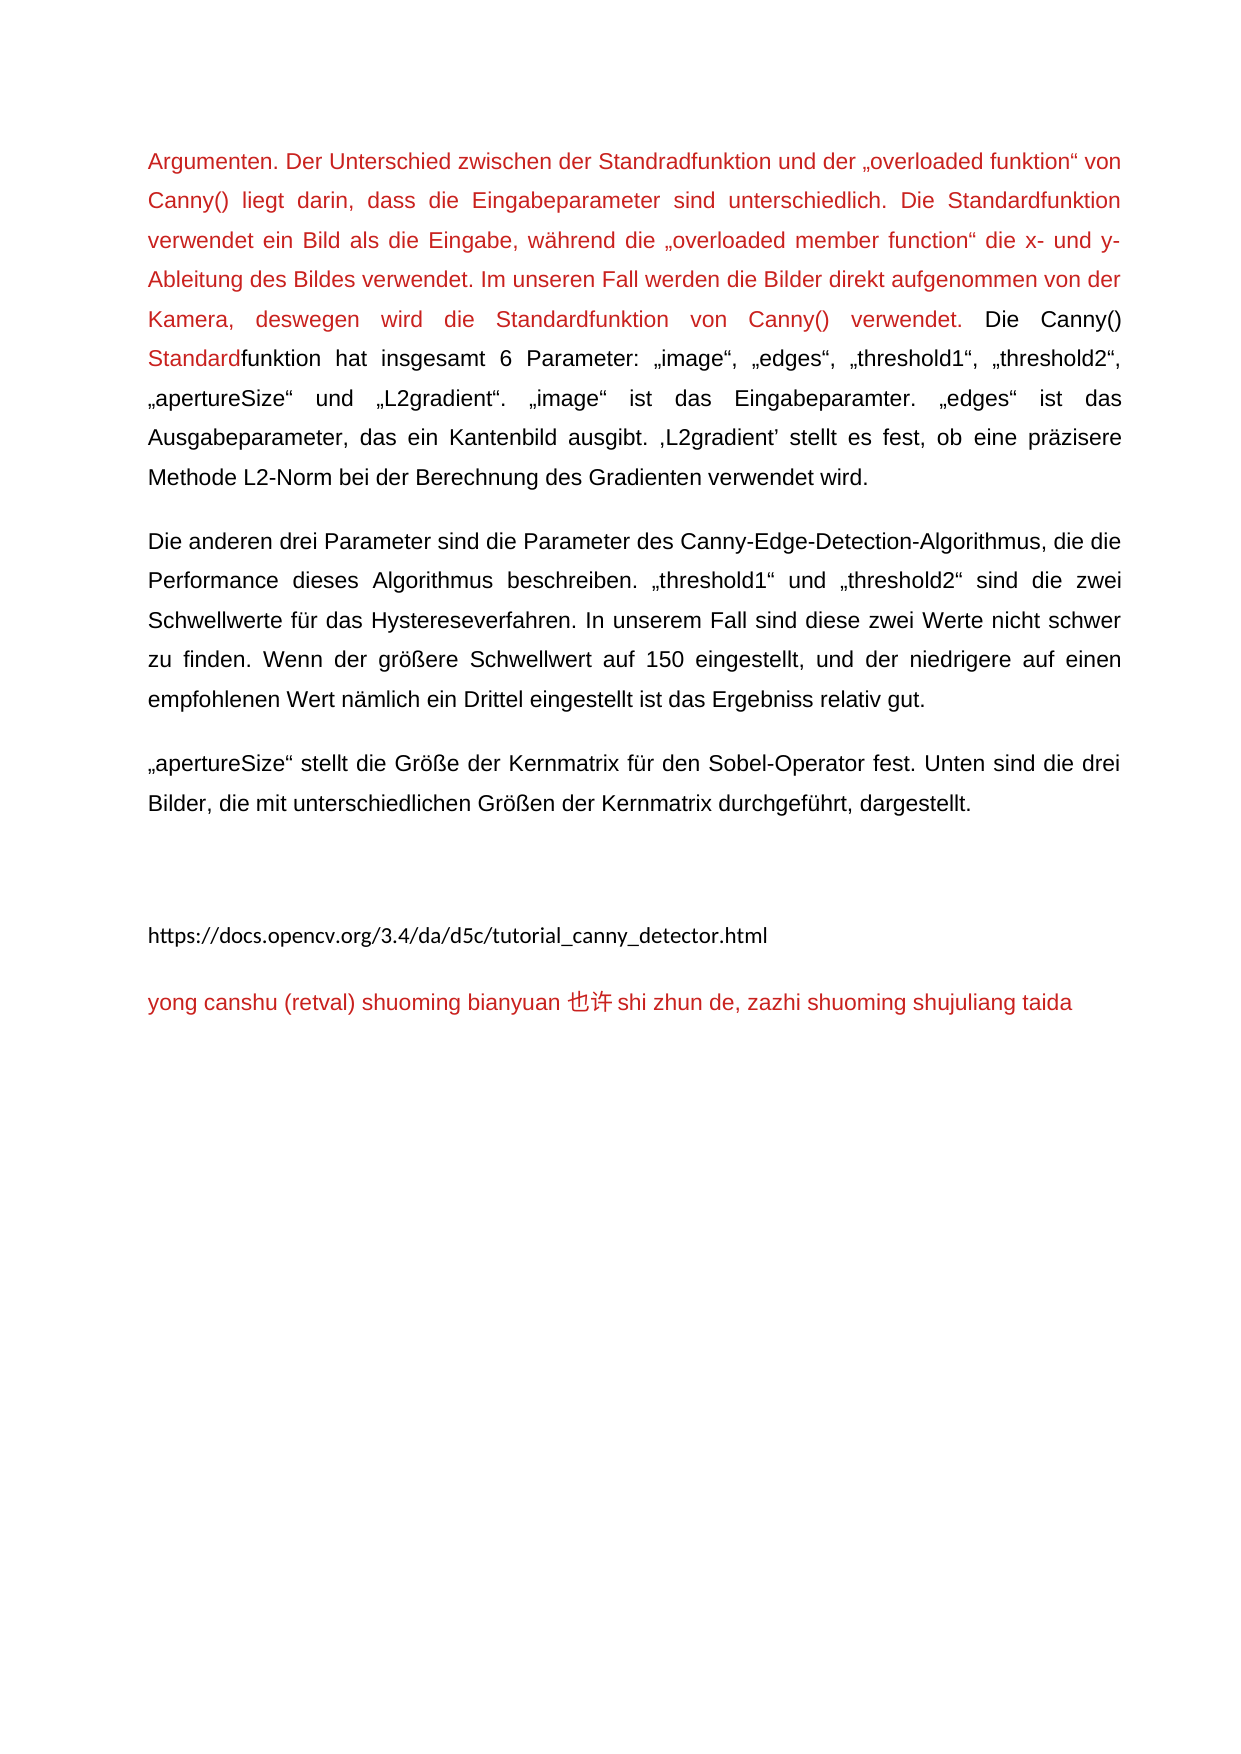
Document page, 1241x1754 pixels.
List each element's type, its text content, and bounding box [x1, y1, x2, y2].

text yong canshu (retval) shuoming bianyuan 也许shi zhun de, zazhi shuoming shujuliang taida [148, 988, 1122, 1016]
text „apertureSize“ stellt die Größe der Kernmatrix für den Sobel-Operator fest. Unten sind die drei Bilder, die mit unterschiedlichen Größen der Kernmatrix durchgeführt, dargestellt. [148, 750, 1122, 816]
text Die anderen drei Parameter sind die Parameter des Canny-Edge-Detection-Algorithmus, die die Performance dieses Algorithmus beschreiben. „threshold1“ und „threshold2“ sind die zwei Schwellwerte für das Hystereseverfahren. In unserem Fall sind diese zwei Werte nicht schwer zu finden. Wenn der größere Schwellwert auf 150 eingestellt, und der niedrigere auf einen empfohlenen Wert nämlich ein Drittel eingestellt ist das Ergebniss relativ gut. [148, 528, 1122, 712]
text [148, 148, 1122, 490]
text https://docs.opencv.org/3.4/da/d5c/tutorial_canny_detector.html [148, 921, 1122, 949]
